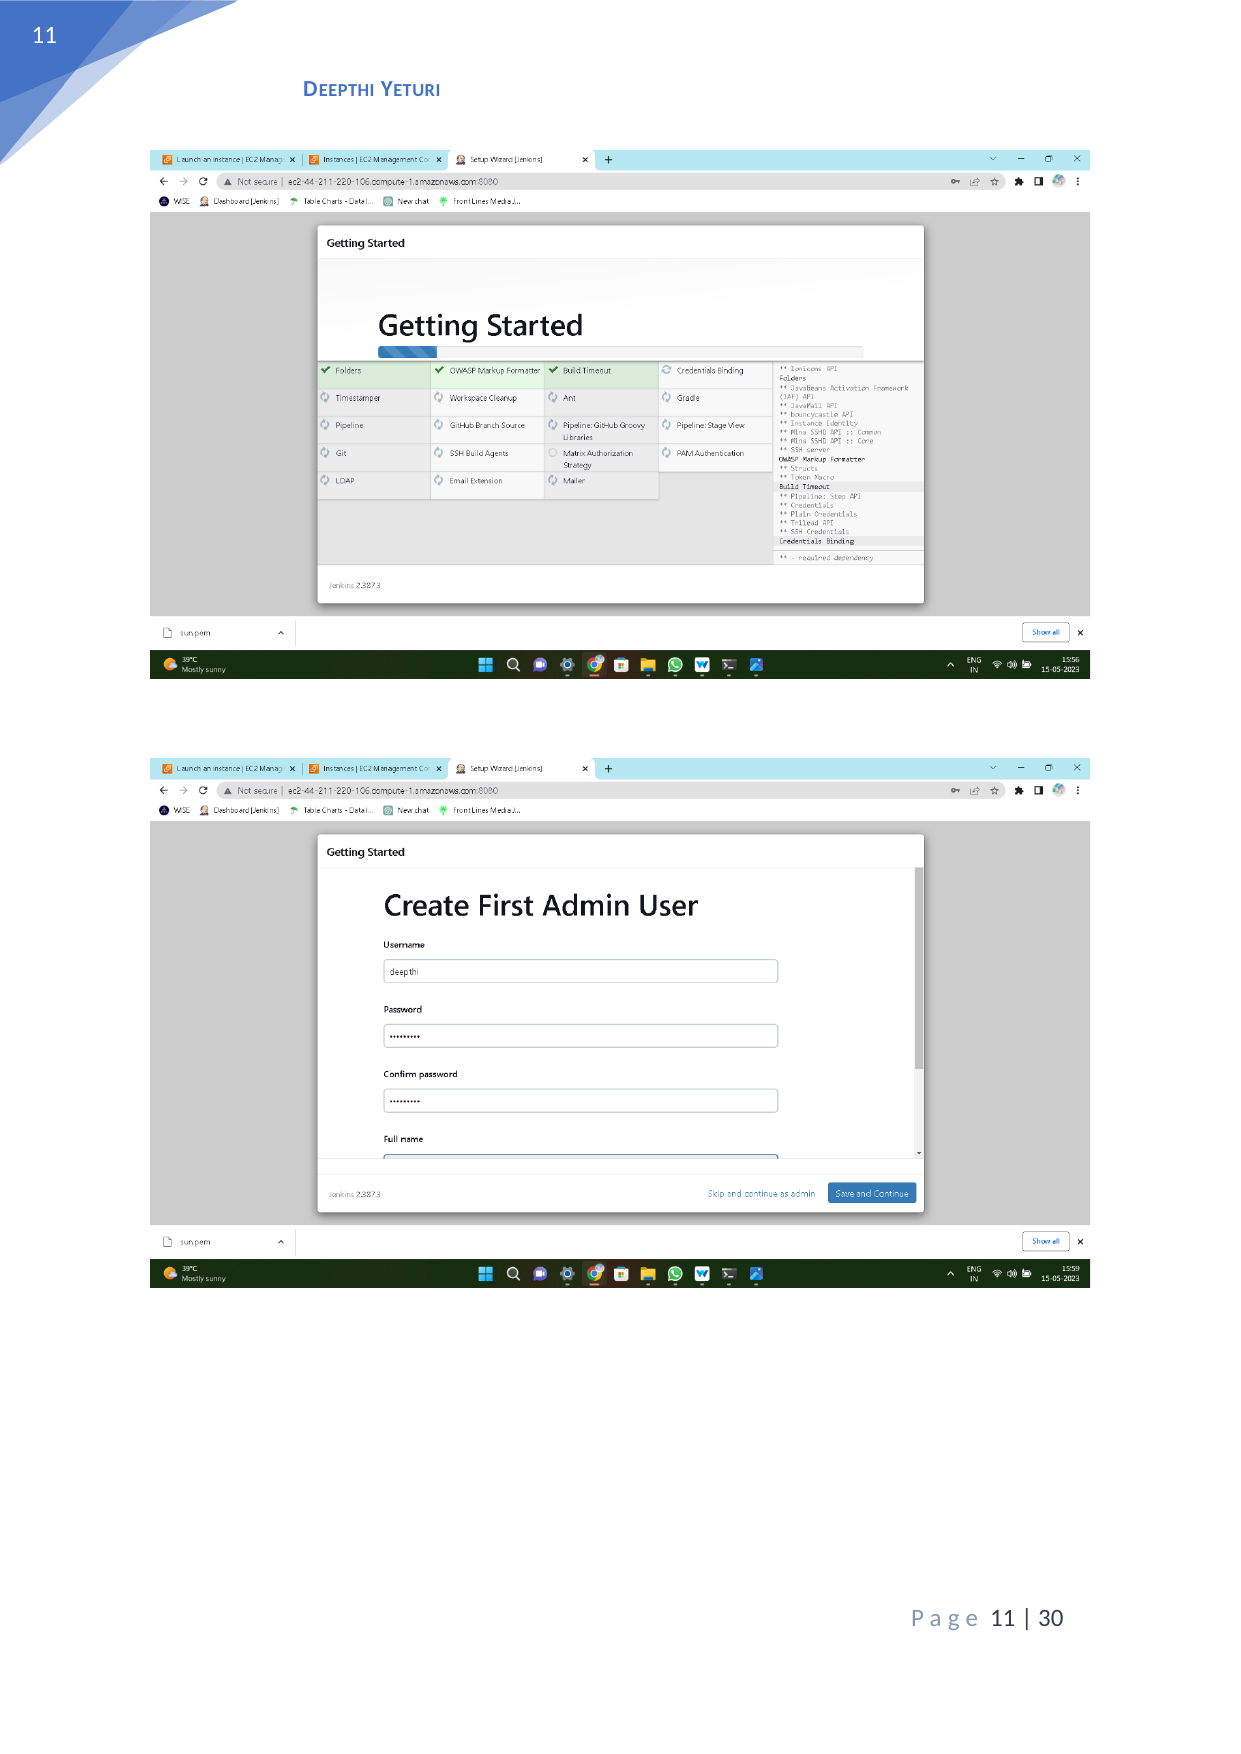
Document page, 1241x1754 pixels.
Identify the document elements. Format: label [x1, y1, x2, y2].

picture [150, 758, 1091, 1288]
picture [0, 0, 1091, 679]
